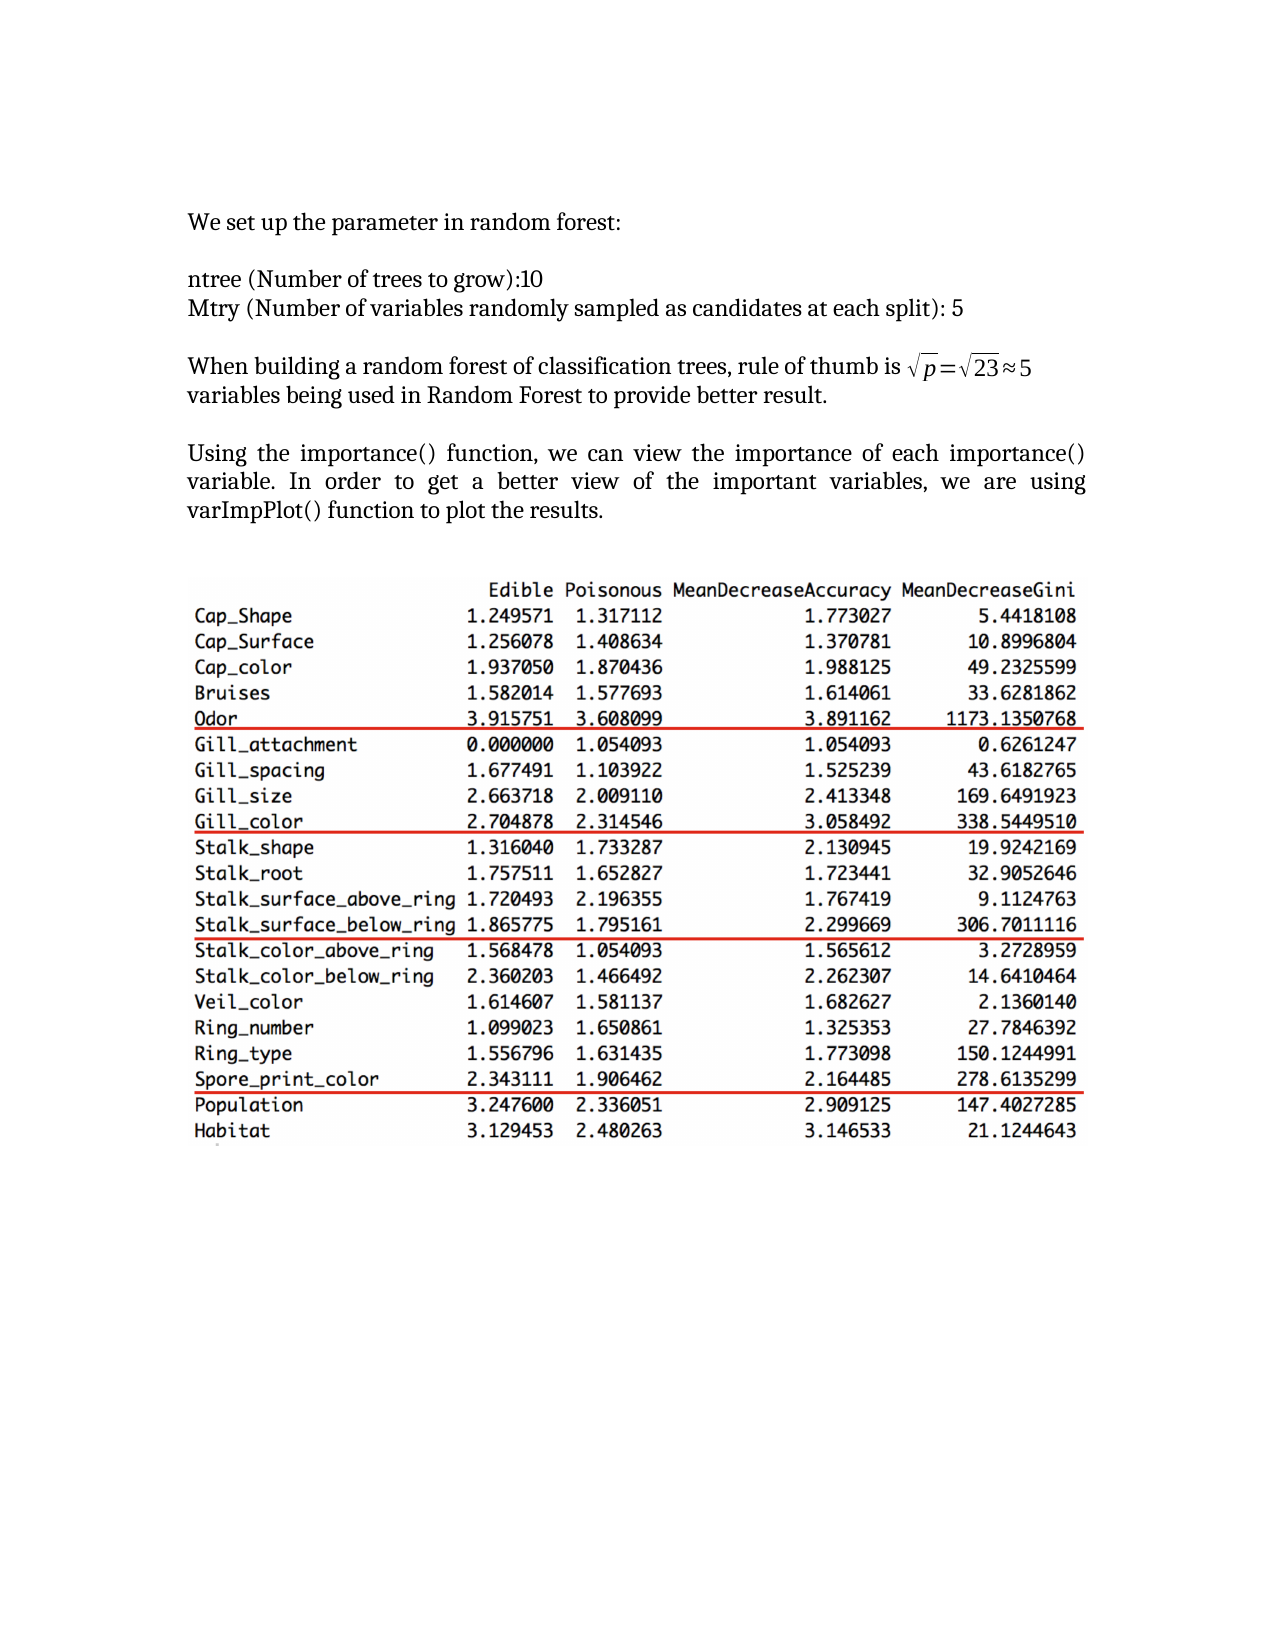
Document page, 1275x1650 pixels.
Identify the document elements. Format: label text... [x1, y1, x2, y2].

text Mtry (Number of variables randomly sampled as candidates at each split): 5 [187, 294, 1087, 322]
text When building a random forest of classification trees, rule of thumb is variables being used in Random Forest to provide better result. [187, 351, 1087, 410]
text We set up the parameter in random forest: [187, 207, 1087, 236]
picture [187, 577, 1088, 1146]
text ntree (Number of trees to grow):10 [187, 265, 1087, 294]
text Using the importance() function, we can view the importance of each importance() variable. In order to get a better view of the important variables, we are using varImpPlot() function to plot the results. [187, 438, 1087, 525]
